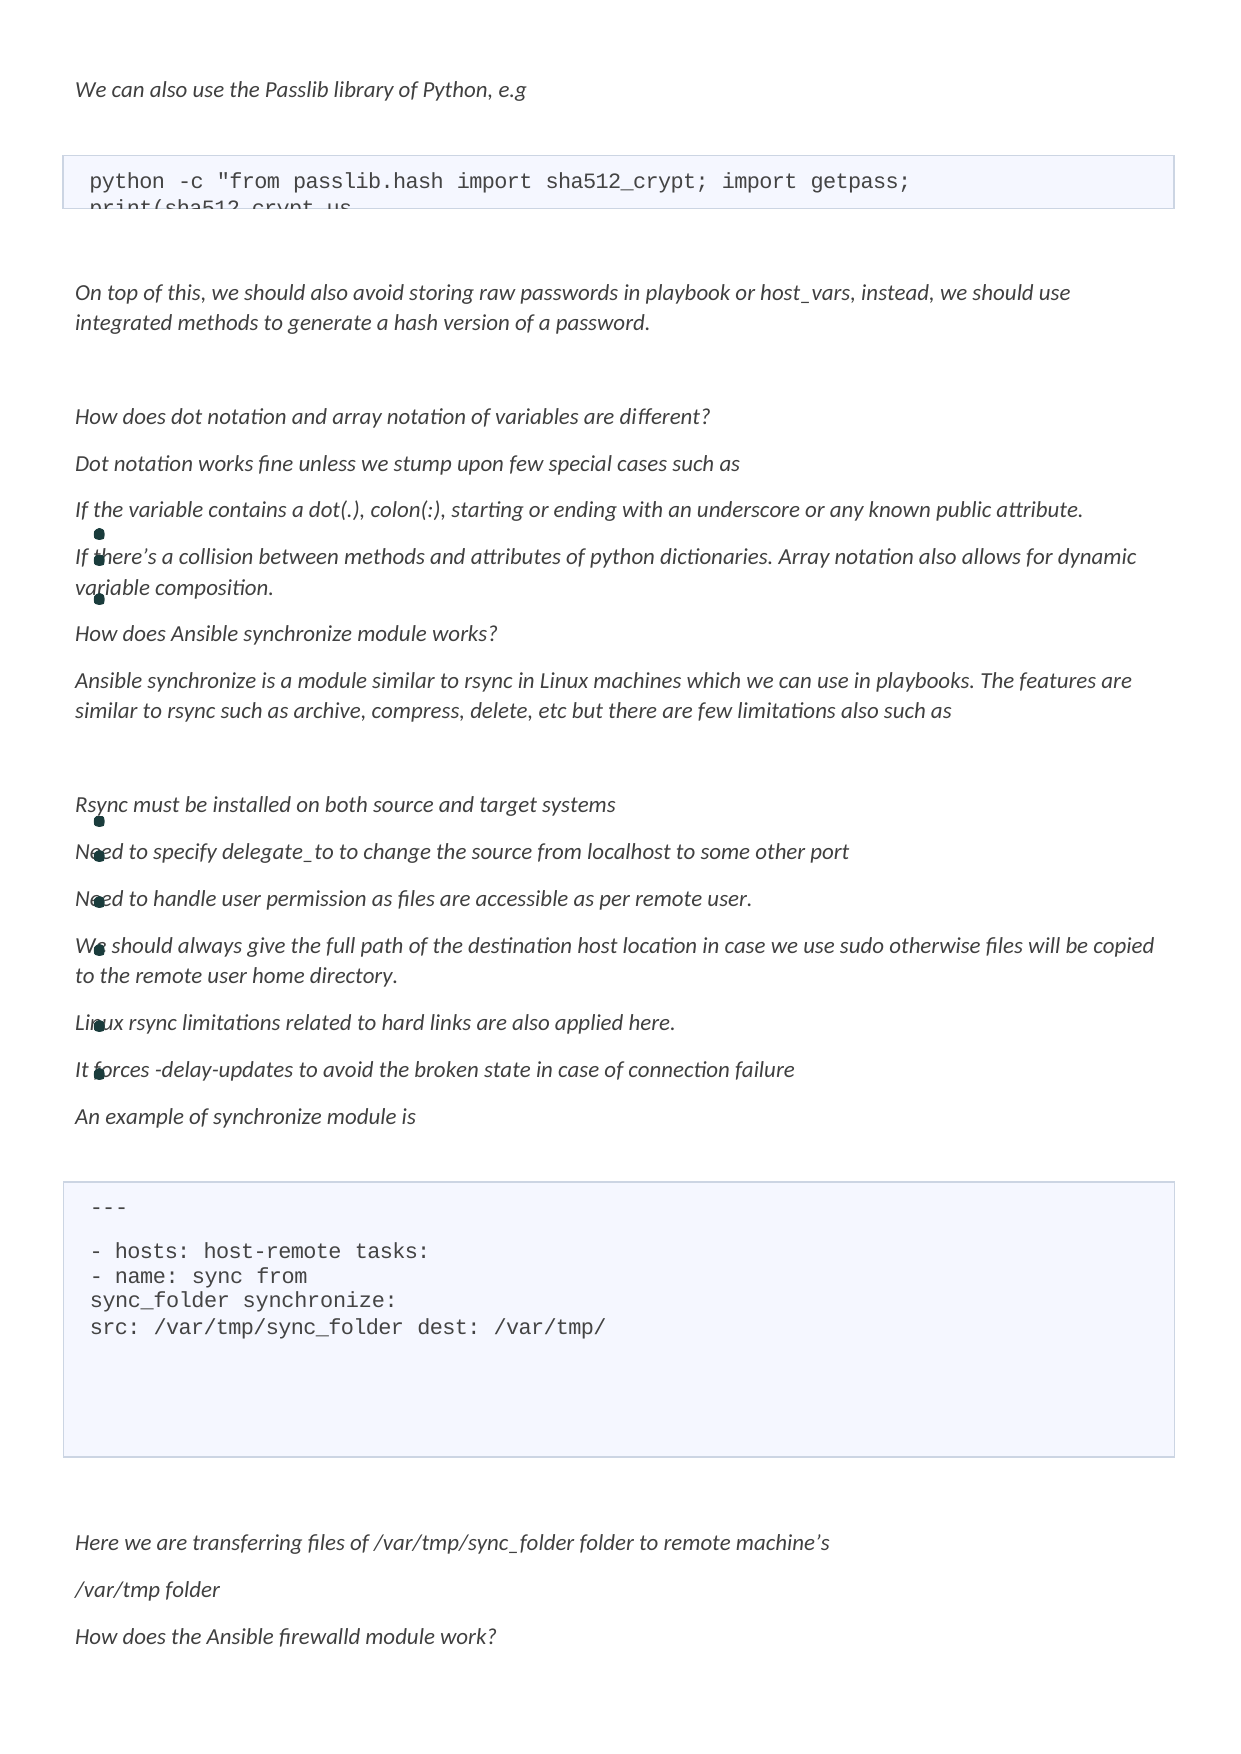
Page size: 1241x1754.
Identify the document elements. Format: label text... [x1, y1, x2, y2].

text Linux rsync limitations related to hard links are also applied here. [75, 1008, 1165, 1036]
picture [93, 528, 105, 540]
text We should always give the full path of the destination host location in case we use sudo otherwise files will be copied to the remote user home directory. [75, 931, 1165, 989]
text On top of this, we should also avoid storing raw passwords in playbook or host_vars, instead, we should use integrated methods to generate a hash version of a password. [75, 278, 1165, 336]
picture [93, 896, 105, 908]
text An example of synchronize module is [75, 1102, 1165, 1130]
picture [93, 555, 105, 566]
text How does the Ansible firewalld module work? [75, 1622, 1165, 1650]
text We can also use the Passlib library of Python, e.g [75, 75, 1165, 103]
picture [93, 944, 105, 956]
text Need to specify delegate_to to change the source from localhost to some other port [75, 837, 1165, 865]
text If there’s a collision between methods and attributes of python dictionaries. Array notation also allows for dynamic variable composition. [75, 542, 1165, 601]
picture [93, 1020, 105, 1032]
text Rsync must be installed on both source and target systems [75, 790, 1165, 818]
text How does Ansible synchronize module works? [75, 619, 1165, 647]
text How does dot notation and array notation of variables are diﬀerent? [75, 402, 1165, 430]
picture [93, 593, 105, 605]
picture [93, 816, 105, 827]
text Need to handle user permission as files are accessible as per remote user. [75, 884, 1165, 912]
text Dot notation works fine unless we stump upon few special cases such as [75, 449, 1165, 477]
text Ansible synchronize is a module similar to rsync in Linux machines which we can use in playbooks. The features are similar to rsync such as archive, compress, delete, etc but there are few limitations also such as [75, 666, 1165, 724]
picture [93, 850, 105, 862]
text It forces -delay-updates to avoid the broken state in case of connection failure [75, 1055, 1165, 1083]
picture [93, 1068, 105, 1080]
text /var/tmp folder [75, 1575, 1165, 1603]
text If the variable contains a dot(.), colon(:), starting or ending with an underscore or any known public attribute. [75, 496, 1165, 523]
text Here we are transferring files of /var/tmp/sync_folder folder to remote machine’s [75, 1528, 1165, 1556]
